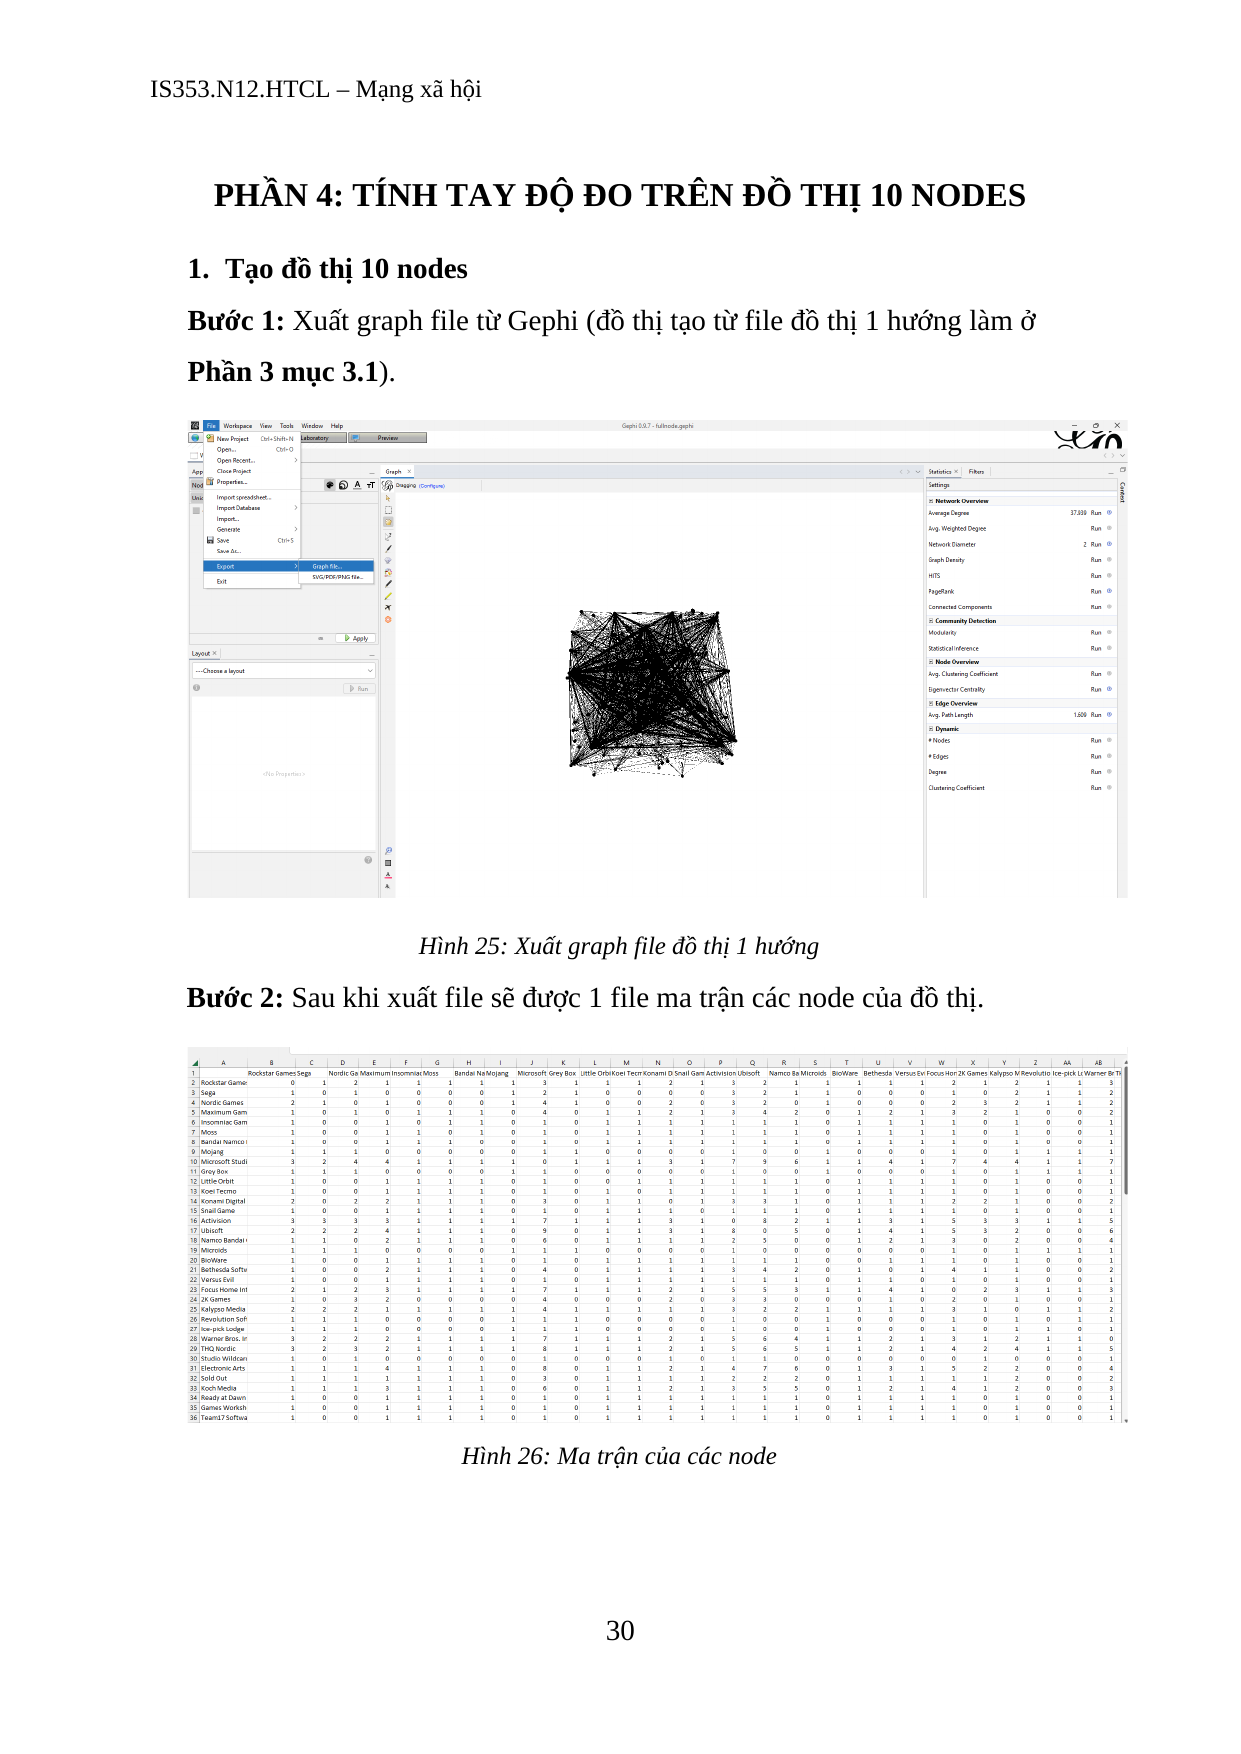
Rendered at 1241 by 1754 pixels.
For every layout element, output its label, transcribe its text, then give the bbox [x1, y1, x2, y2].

picture [187, 1047, 1128, 1423]
text Bước 2: Sau khi xuất file sẽ được 1 file ma trận các node của đồ thị. [150, 980, 1090, 1014]
text Bước 1: Xuất graph file từ Gephi (đồ thị tạo từ file đồ thị 1 hướng làm ở Phần 3 mục 3.1). [187, 303, 1090, 387]
text Hình 26: Ma trận của các node [150, 1441, 1090, 1470]
subtitle PHẦN 4: TÍNH TAY ĐỘ ĐO TRÊN ĐỒ THỊ 10 NODES [150, 175, 1090, 213]
text Hình 25: Xuất graph file đồ thị 1 hướng [150, 931, 1090, 959]
list Tạo đồ thị 10 nodes [187, 252, 1090, 285]
picture [187, 420, 1128, 898]
